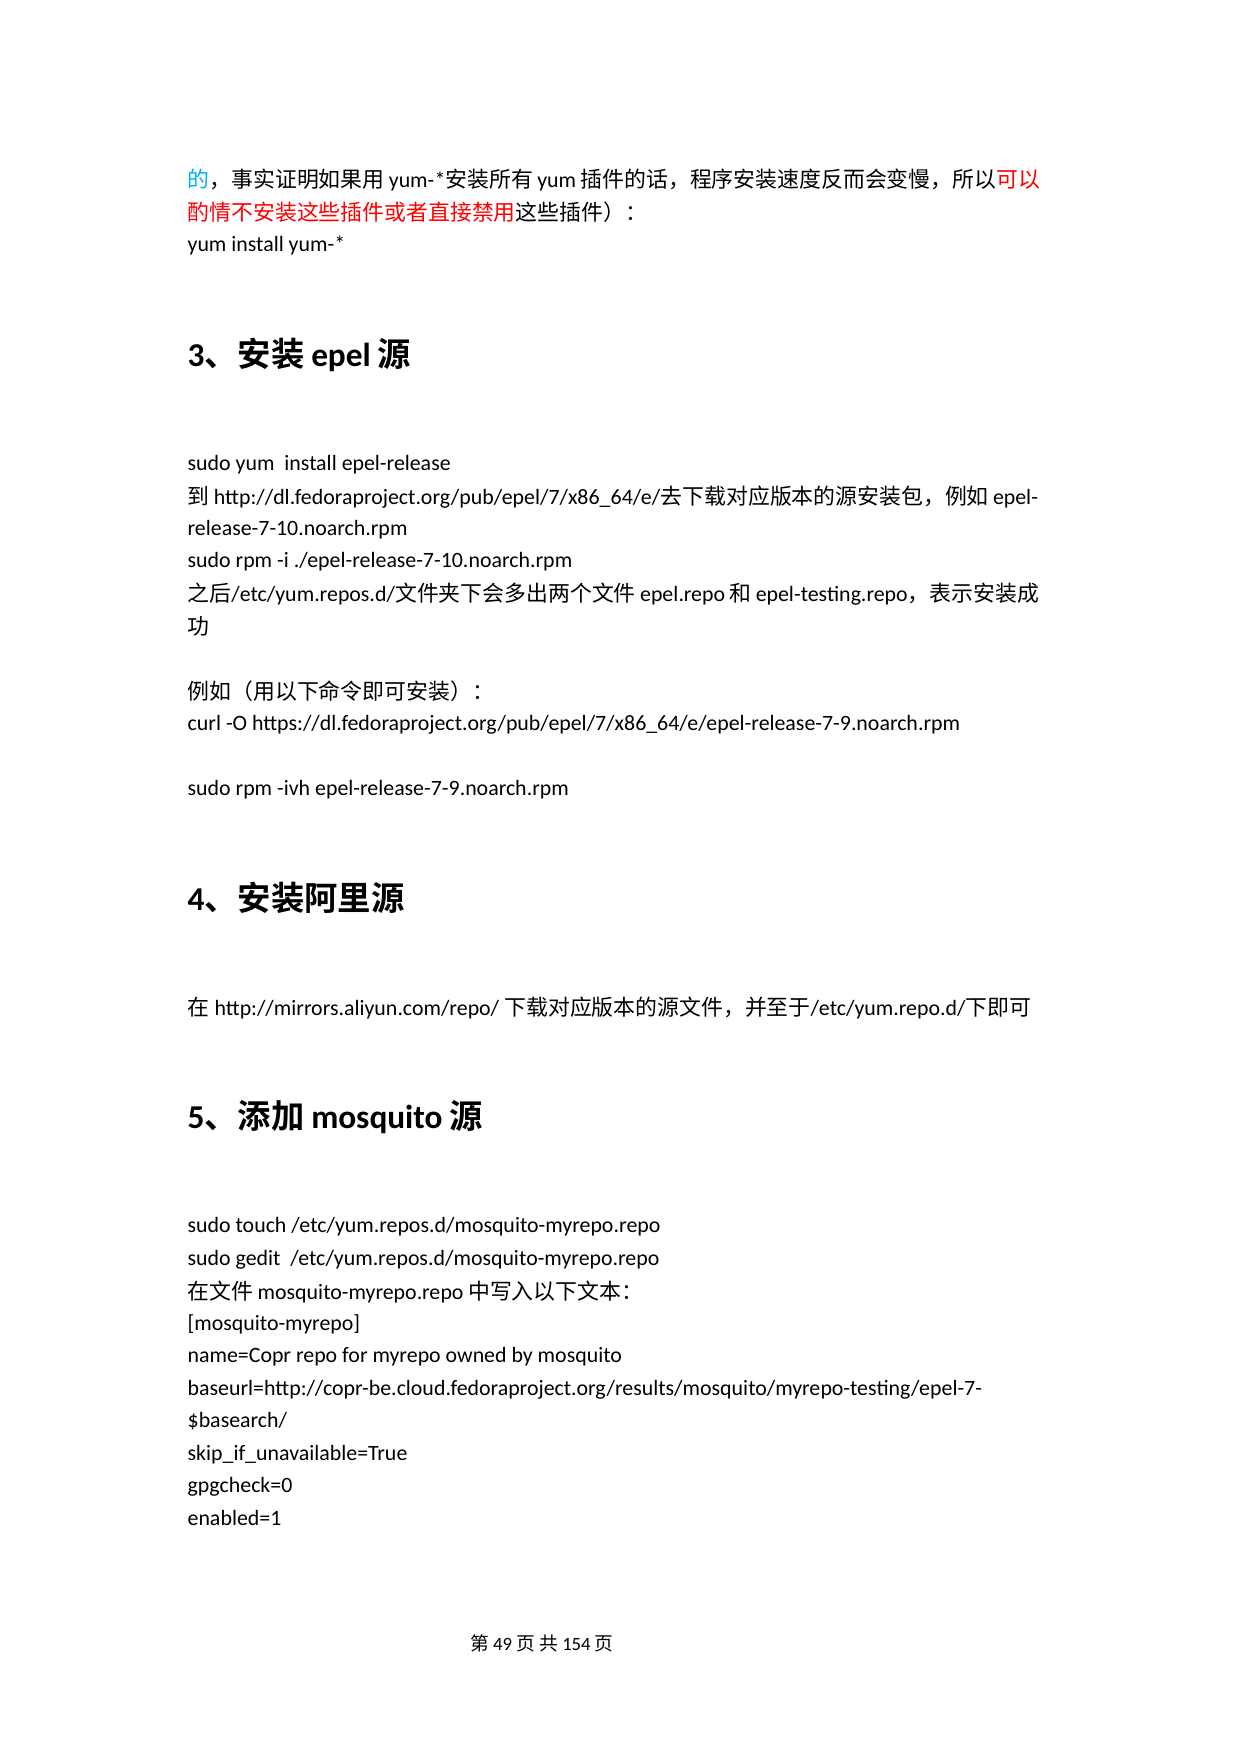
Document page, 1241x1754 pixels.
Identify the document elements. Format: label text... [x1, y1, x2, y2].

text curl -O https://dl.fedoraproject.org/pub/epel/7/x86_64/e/epel-release-7-9.noarch.rpm [187, 706, 1053, 738]
text 在 http://mirrors.aliyun.com/repo/ 下载对应版本的源文件，并至于/etc/yum.repo.d/下即可 [187, 990, 1053, 1022]
subtitle 5、添加mosquito源 [187, 1082, 1053, 1147]
text sudo yum install epel-release [187, 446, 1053, 478]
text enabled=1 [187, 1501, 1053, 1533]
text sudo rpm -i ./epel-release-7-10.noarch.rpm [187, 543, 1053, 576]
text [mosquito-myrepo] [187, 1306, 1053, 1338]
subtitle 4、安装阿里源 [187, 863, 1053, 928]
text 到http://dl.fedoraproject.org/pub/epel/7/x86_64/e/去下载对应版本的源安装包，例如epel-release-7-10.noarch.rpm [187, 478, 1053, 543]
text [187, 162, 1053, 227]
text 例如（用以下命令即可安装）： [187, 673, 1053, 706]
subtitle 3、安装epel源 [187, 319, 1053, 384]
text sudo rpm -ivh epel-release-7-9.noarch.rpm [187, 771, 1053, 803]
text yum install yum-* [187, 227, 1053, 259]
text sudo gedit /etc/yum.repos.d/mosquito-myrepo.repo [187, 1241, 1053, 1273]
text baseurl=http://copr-be.cloud.fedoraproject.org/results/mosquito/myrepo-testing/epel-7-$basearch/ [187, 1371, 1053, 1436]
text 之后/etc/yum.repos.d/文件夹下会多出两个文件epel.repo和epel-testing.repo，表示安装成功 [187, 576, 1053, 641]
text sudo touch /etc/yum.repos.d/mosquito-myrepo.repo [187, 1208, 1053, 1241]
text skip_if_unavailable=True [187, 1436, 1053, 1468]
text 在文件mosquito-myrepo.repo中写入以下文本： [187, 1273, 1053, 1306]
text gpgcheck=0 [187, 1468, 1053, 1501]
text name=Copr repo for myrepo owned by mosquito [187, 1338, 1053, 1371]
